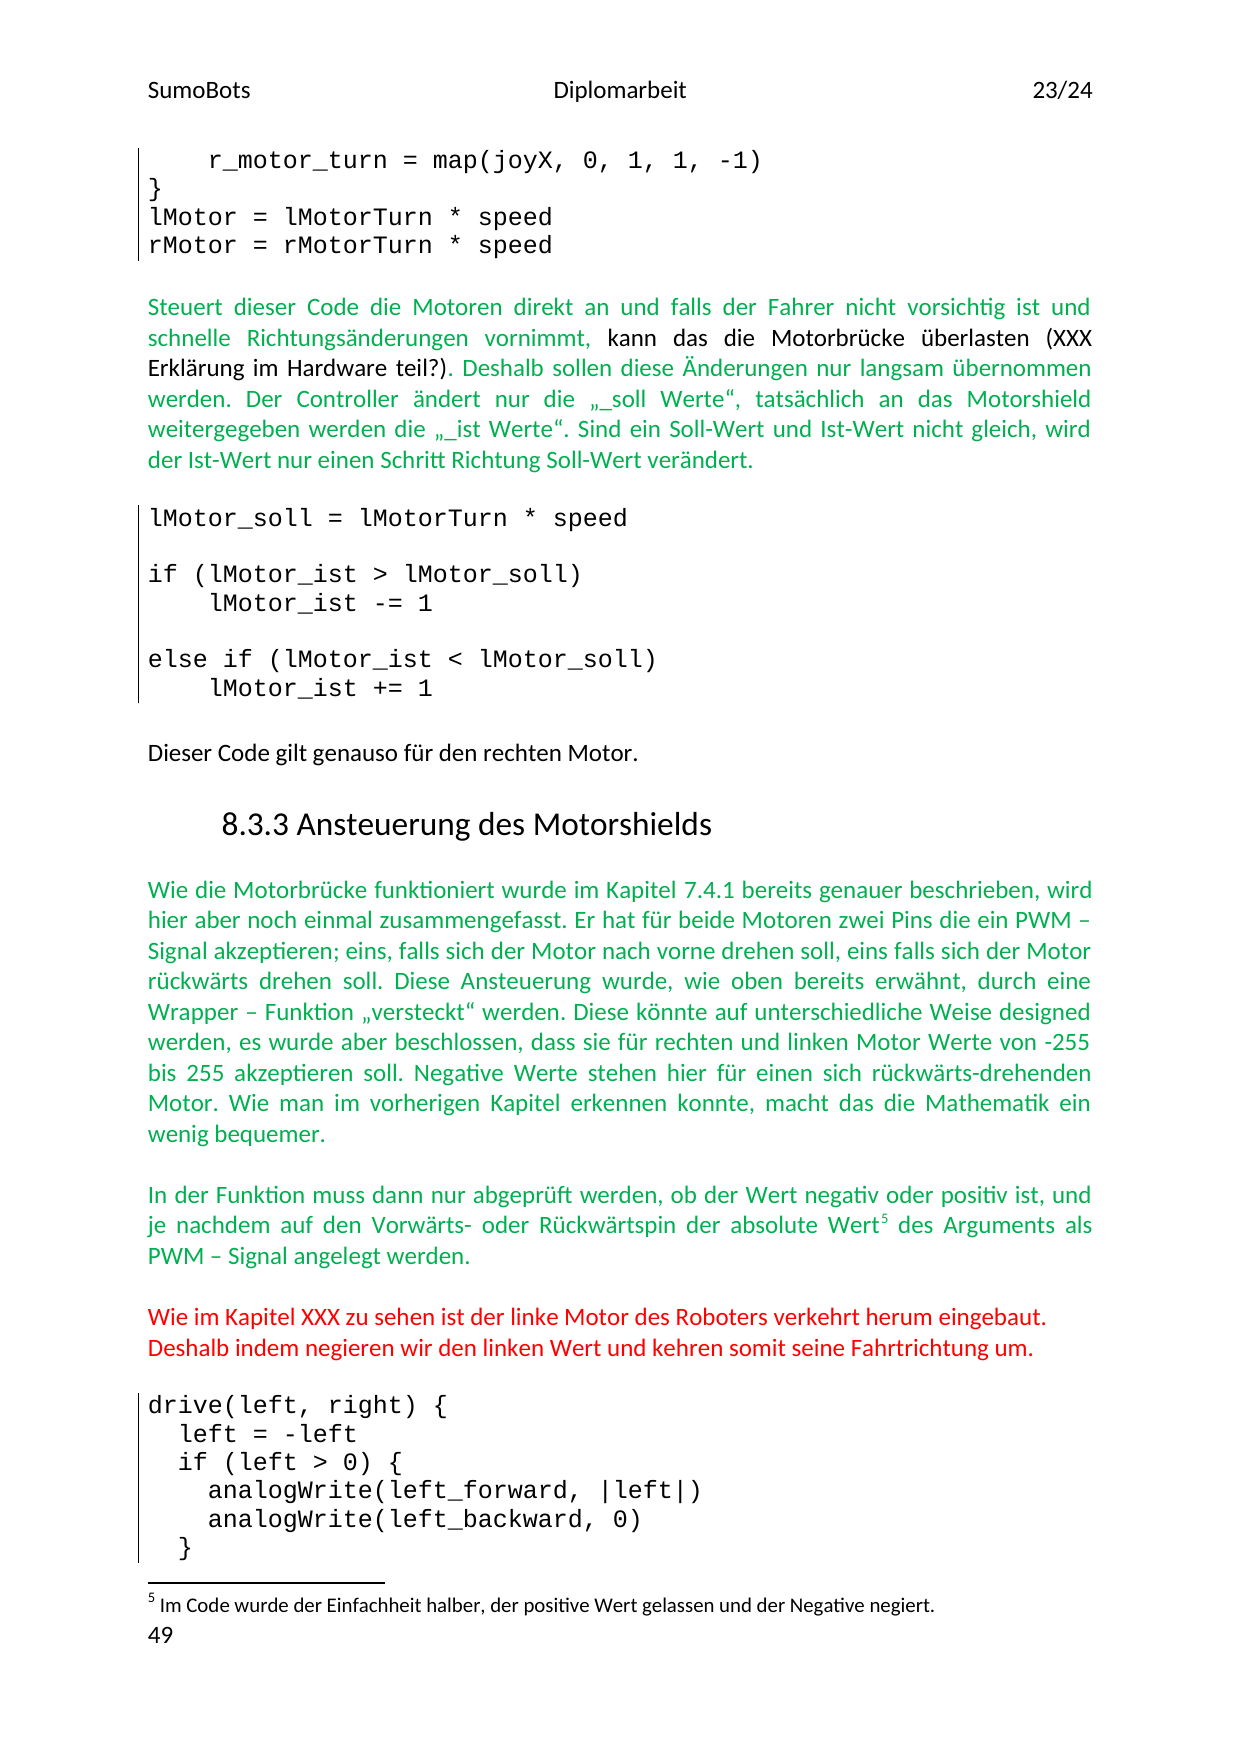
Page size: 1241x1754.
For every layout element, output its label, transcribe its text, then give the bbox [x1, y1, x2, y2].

text drive(left, right) { [148, 1393, 1093, 1421]
text } [148, 176, 1093, 204]
text In der Funktion muss dann nur abgeprüft werden, ob der Wert negativ oder positiv ist, und je nachdem auf den Vorwärts- oder Rückwärtspin der absolute Wert des Arguments als PWM – Signal angelegt werden. [148, 1179, 1093, 1271]
text left = -left [148, 1421, 1093, 1449]
text analogWrite(left_backward, 0) [148, 1506, 1093, 1534]
text lMotor_soll = lMotorTurn * speed [148, 505, 1093, 533]
text Wie im Kapitel XXX zu sehen ist der linke Motor des Roboters verkehrt herum eingebaut. Deshalb indem negieren wir den linken Wert und kehren somit seine Fahrtrichtung um. [148, 1301, 1093, 1362]
text if (lMotor_ist > lMotor_soll) [148, 562, 1093, 590]
text analogWrite(left_forward, |left|) [148, 1478, 1093, 1506]
text Wie die Motorbrücke funktioniert wurde im Kapitel 7.4 bereits genauer beschrieben, wird hier aber noch einmal zusammengefasst. Er hat für beide Motoren zwei Pins die ein PWM – Signal akzeptieren; eins, falls sich der Motor nach vorne drehen soll, eins falls sich der Motor rückwärts drehen soll. Diese Ansteuerung wurde, wie oben bereits erwähnt, durch eine Wrapper – Funktion „versteckt“ werden. Diese könnte auf unterschiedliche Weise designed werden, es wurde aber beschlossen, dass sie für rechten und linken Motor Werte von -255 bis 255 akzeptieren soll. Negative Werte stehen hier für einen sich rückwärts-drehenden Motor. Wie man im vorherigen Kapitel erkennen konnte, macht das die Mathematik ein wenig bequemer. [148, 874, 1093, 1149]
text } [148, 1534, 1093, 1563]
text Steuert dieser Code die Motoren direkt an und falls der Fahrer nicht vorsichtig ist und schnelle Richtungsänderungen vornimmt, kann das die Motorbrücke überlasten (XXX Erklärung im Hardware teil?). Deshalb sollen diese Änderungen nur langsam übernommen werden. Der Controller ändert nur die „_soll Werte“, tatsächlich an das Motorshield weitergegeben werden die „_ist Werte“. Sind ein Soll-Wert und Ist-Wert nicht gleich, wird der Ist-Wert nur einen Schritt Richtung Soll-Wert verändert. [148, 291, 1093, 474]
text r_motor_turn = map(joyX, 0, 1, 1, -1) [148, 148, 1093, 176]
text rMotor = rMotorTurn * speed [148, 233, 1093, 261]
text lMotor_ist -= 1 [148, 590, 1093, 618]
text if (left > 0) { [148, 1449, 1093, 1478]
text else if (lMotor_ist < lMotor_soll) [148, 647, 1093, 675]
text lMotor = lMotorTurn * speed [148, 204, 1093, 233]
text Dieser Code gilt genauso für den rechten Motor. [148, 737, 1093, 768]
subtitle Ansteuerung des Motorshields [221, 803, 1093, 843]
text lMotor_ist += 1 [148, 675, 1093, 703]
